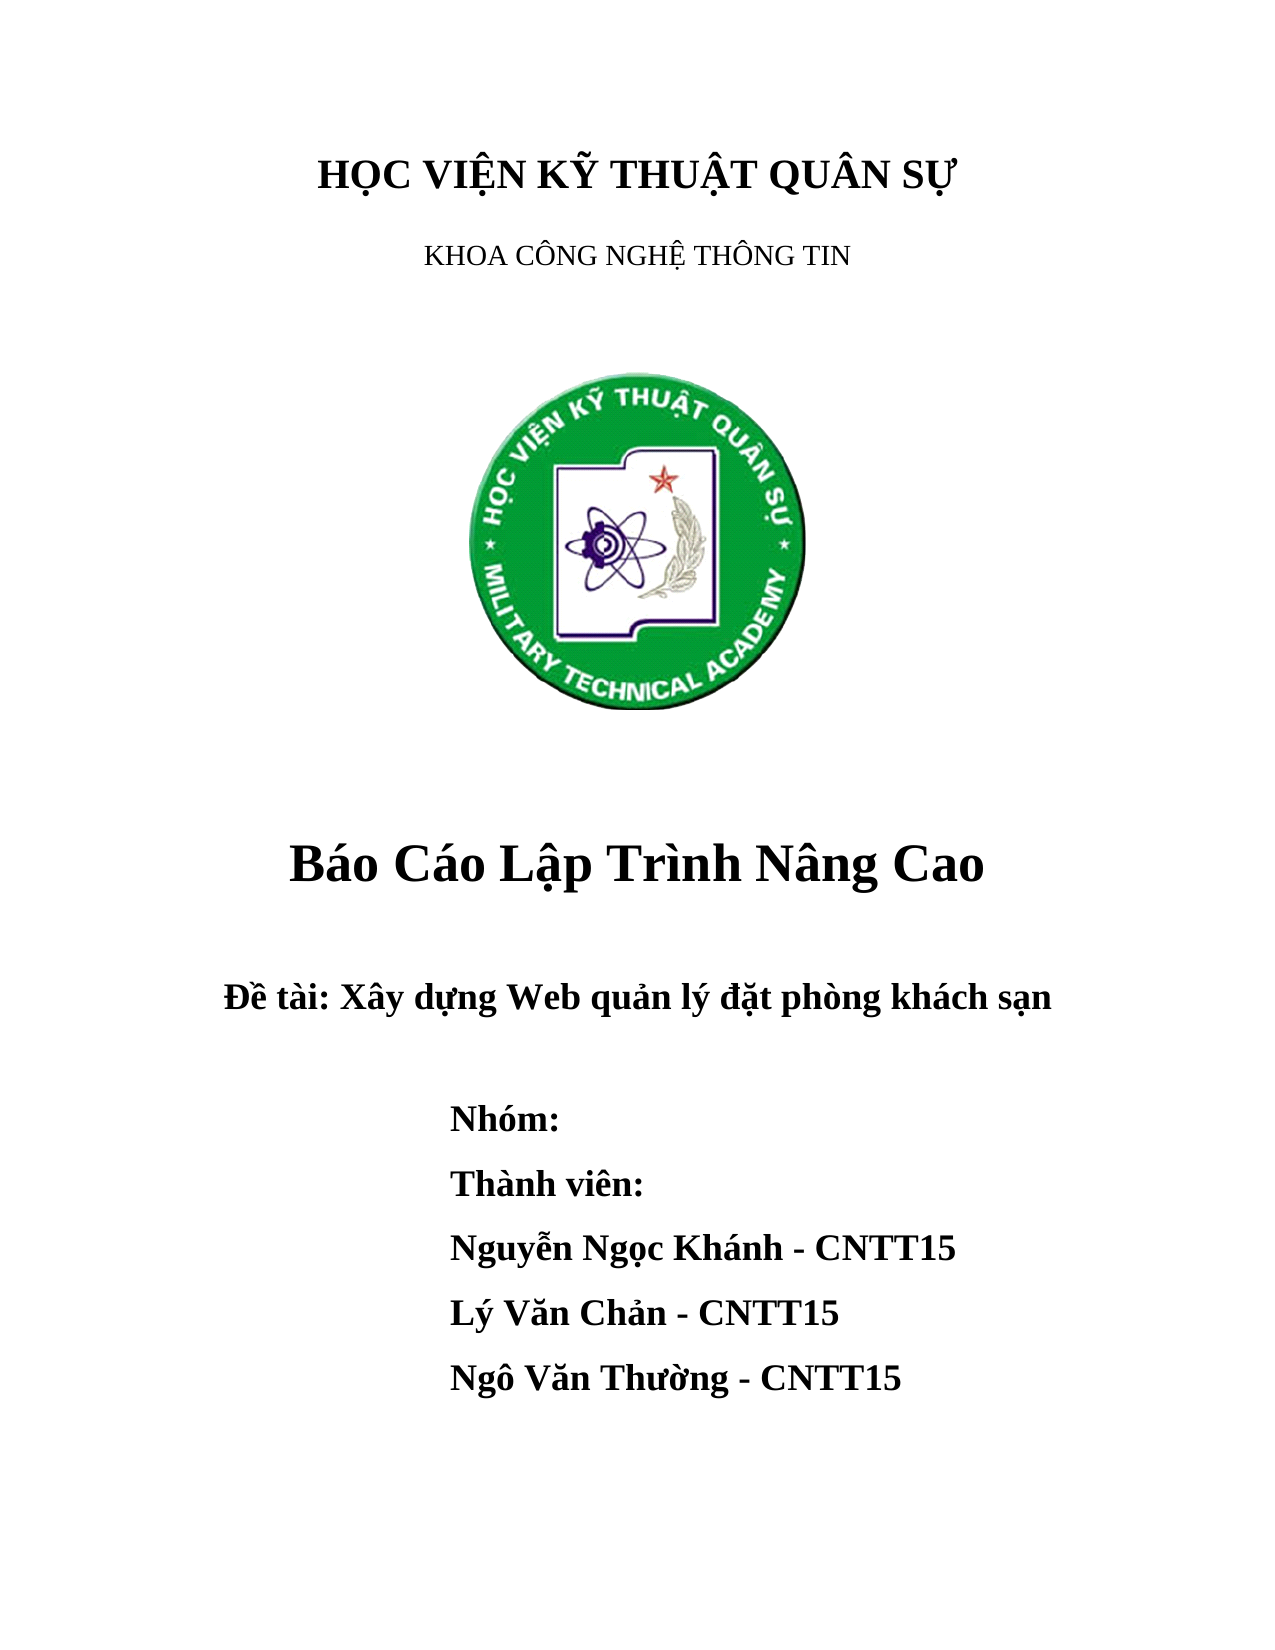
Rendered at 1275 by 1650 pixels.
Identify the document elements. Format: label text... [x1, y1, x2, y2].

text Nguyễn Ngọc Khánh - CNTT15 [450, 1226, 1125, 1269]
text Đề tài: Xây dựng Web quản lý đặt phòng khách sạn [150, 974, 1125, 1017]
text Ngô Văn Thường - CNTT15 [450, 1355, 1125, 1398]
text KHOA CÔNG NGHỆ THÔNG TIN [150, 238, 1125, 272]
text HỌC VIỆN KỸ THUẬT QUÂN SỰ [150, 150, 1125, 198]
picture [469, 372, 806, 710]
text Nhóm: [450, 1096, 1125, 1139]
text Thành viên: [450, 1161, 1125, 1204]
text Lý Văn Chản - CNTT15 [450, 1290, 1125, 1333]
text Báo Cáo Lập Trình Nâng Cao [150, 830, 1125, 893]
